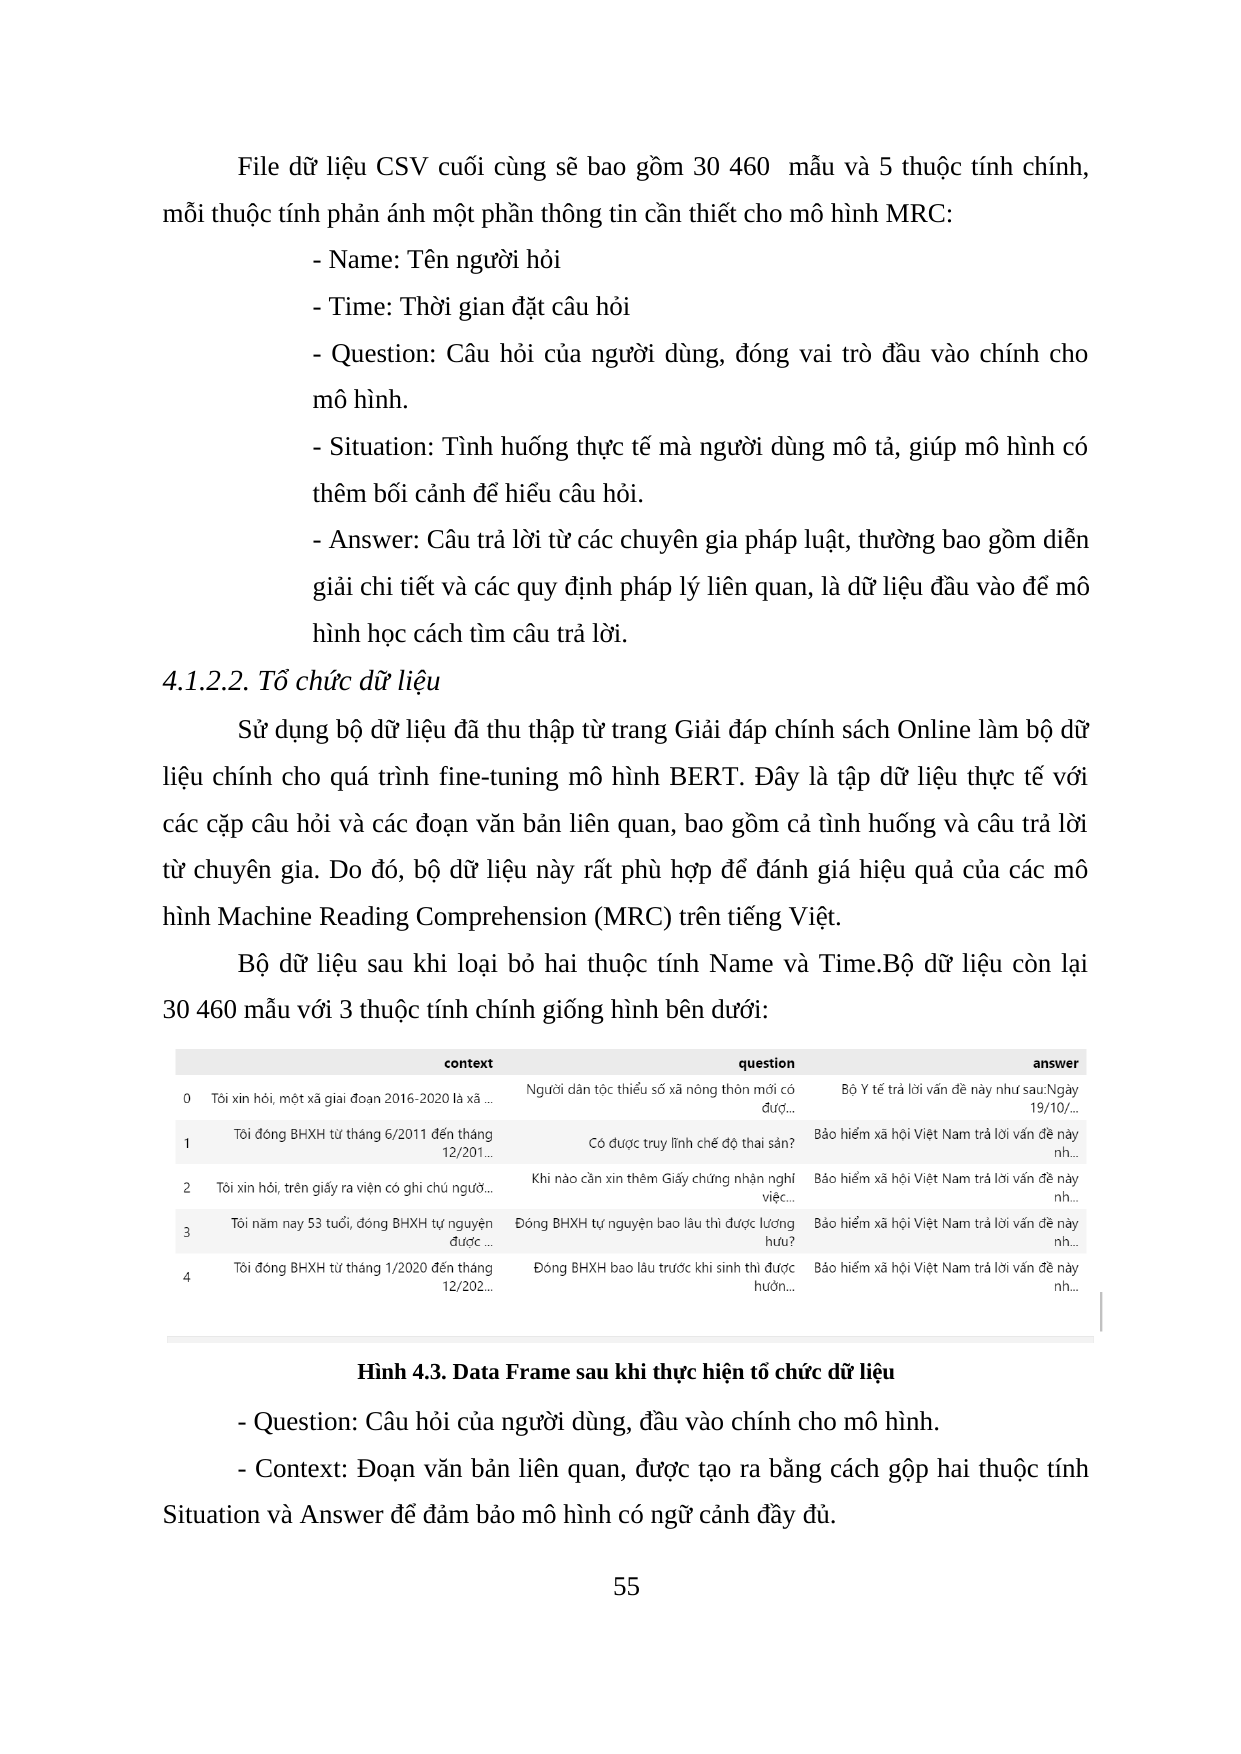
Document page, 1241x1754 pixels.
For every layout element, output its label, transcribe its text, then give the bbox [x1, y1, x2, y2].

text Hình 4.3. Data Frame sau khi thực hiện tổ chức dữ liệu [162, 1358, 1090, 1384]
text - Answer: Câu trả lời từ các chuyên gia pháp luật, thường bao gồm diễn giải chi tiết và các quy định pháp lý liên quan, là dữ liệu đầu vào để mô hình học cách tìm câu trả lời. [312, 523, 1090, 648]
text - Question: Câu hỏi của người dùng, đóng vai trò đầu vào chính cho mô hình. [312, 337, 1090, 414]
text File dữ liệu CSV cuối cùng sẽ bao gồm 30 460 mẫu và 5 thuộc tính chính, mỗi thuộc tính phản ánh một phần thông tin cần thiết cho mô hình MRC: [162, 150, 1090, 228]
picture [162, 1040, 1103, 1343]
text - Time: Thời gian đặt câu hỏi [312, 290, 1090, 321]
text - Question: Câu hỏi của người dùng, đầu vào chính cho mô hình. [162, 1405, 1090, 1436]
text - Situation: Tình huống thực tế mà người dùng mô tả, giúp mô hình có thêm bối cảnh để hiểu câu hỏi. [312, 430, 1090, 508]
subtitle 4.1.2.2. Tổ chức dữ liệu [162, 663, 1090, 697]
text Bộ dữ liệu sau khi loại bỏ hai thuộc tính Name và Time.Bộ dữ liệu còn lại 30 460 mẫu với 3 thuộc tính chính giống hình bên dưới: [162, 947, 1090, 1025]
text - Name: Tên người hỏi [312, 243, 1090, 274]
text Sử dụng bộ dữ liệu đã thu thập từ trang Giải đáp chính sách Online làm bộ dữ liệu chính cho quá trình fine-tuning mô hình BERT. Đây là tập dữ liệu thực tế với các cặp câu hỏi và các đoạn văn bản liên quan, bao gồm cả tình huống và câu trả lời từ chuyên gia. Do đó, bộ dữ liệu này rất phù hợp để đánh giá hiệu quả của các mô hình Machine Reading Comprehension (MRC) trên tiếng Việt. [162, 714, 1090, 931]
text - Context: Đoạn văn bản liên quan, được tạo ra bằng cách gộp hai thuộc tính Situation và Answer để đảm bảo mô hình có ngữ cảnh đầy đủ. [162, 1452, 1090, 1529]
